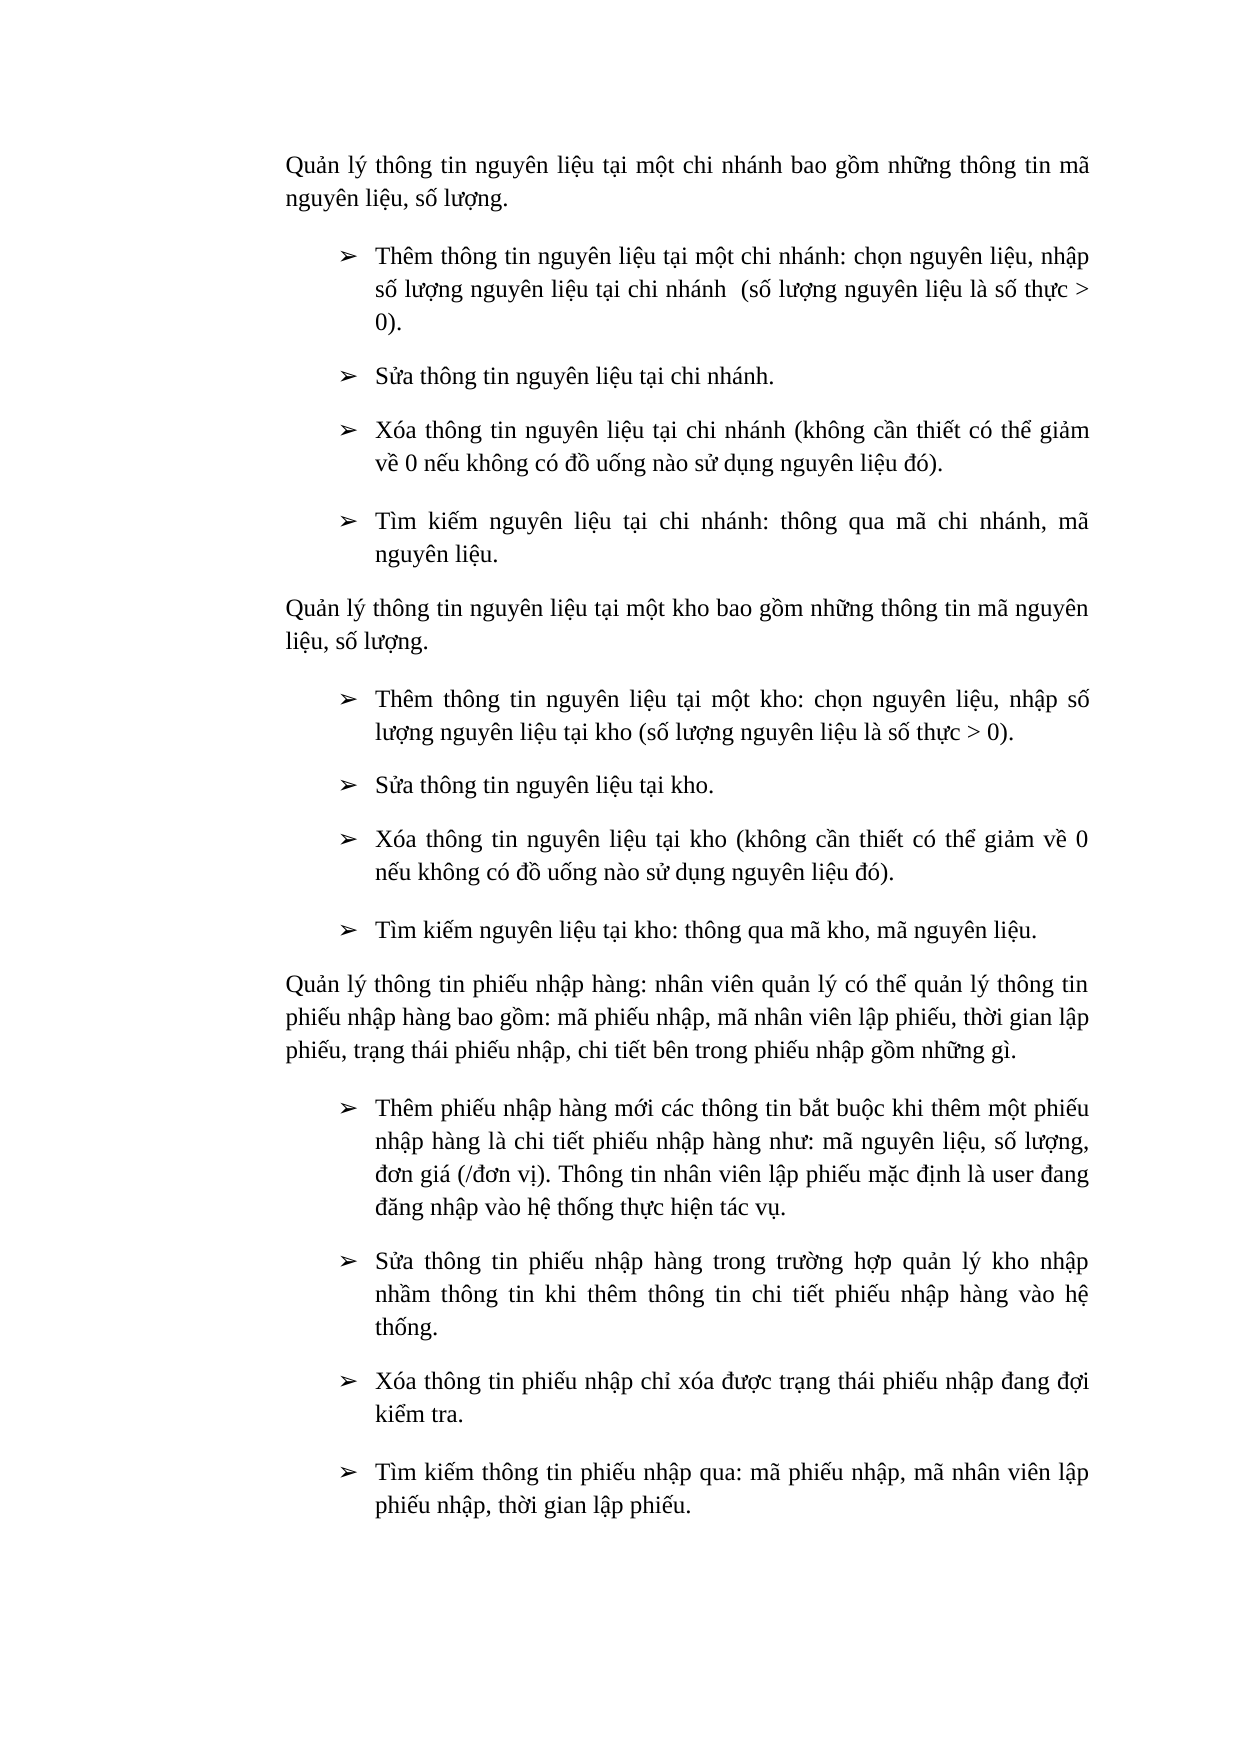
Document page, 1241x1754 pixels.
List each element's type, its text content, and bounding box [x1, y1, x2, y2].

list Thêm phiếu nhập hàng mới các thông tin bắt buộc khi thêm một phiếu nhập hàng là chi tiết phiếu nhập hàng như: mã nguyên liệu, số lượng, đơn giá (/đơn vị). Thông tin nhân viên lập phiếu mặc định là user đang đăng nhập vào hệ thống thực hiện tác vụ. [337, 1093, 1090, 1221]
text Quản lý thông tin phiếu nhập hàng: nhân viên quản lý có thể quản lý thông tin phiếu nhập hàng bao gồm: mã phiếu nhập, mã nhân viên lập phiếu, thời gian lập phiếu, trạng thái phiếu nhập, chi tiết bên trong phiếu nhập gồm những gì. [285, 969, 1090, 1064]
text Quản lý thông tin nguyên liệu tại một chi nhánh bao gồm những thông tin mã nguyên liệu, số lượng. [285, 150, 1090, 212]
list Sửa thông tin phiếu nhập hàng trong trường hợp quản lý kho nhập nhầm thông tin khi thêm thông tin chi tiết phiếu nhập hàng vào hệ thống. [337, 1246, 1090, 1341]
list Xóa thông tin phiếu nhập chỉ xóa được trạng thái phiếu nhập đang đợi kiểm tra. [337, 1366, 1090, 1428]
list Thêm thông tin nguyên liệu tại một kho: chọn nguyên liệu, nhập số lượng nguyên liệu tại kho (số lượng nguyên liệu là số thực > 0). [337, 684, 1090, 746]
list Tìm kiếm thông tin phiếu nhập qua: mã phiếu nhập, mã nhân viên lập phiếu nhập, thời gian lập phiếu. [337, 1457, 1090, 1519]
list Xóa thông tin nguyên liệu tại kho (không cần thiết có thể giảm về 0 nếu không có đồ uống nào sử dụng nguyên liệu đó). [337, 824, 1090, 886]
list Sửa thông tin nguyên liệu tại kho. [337, 771, 1090, 799]
list Tìm kiếm nguyên liệu tại kho: thông qua mã kho, mã nguyên liệu. [337, 916, 1090, 944]
text Quản lý thông tin nguyên liệu tại một kho bao gồm những thông tin mã nguyên liệu, số lượng. [285, 593, 1090, 654]
list Sửa thông tin nguyên liệu tại chi nhánh. [337, 361, 1090, 390]
list Thêm thông tin nguyên liệu tại một chi nhánh: chọn nguyên liệu, nhập số lượng nguyên liệu tại chi nhánh (số lượng nguyên liệu là số thực > 0). [337, 241, 1090, 336]
list Xóa thông tin nguyên liệu tại chi nhánh (không cần thiết có thể giảm về 0 nếu không có đồ uống nào sử dụng nguyên liệu đó). [337, 415, 1090, 477]
list Tìm kiếm nguyên liệu tại chi nhánh: thông qua mã chi nhánh, mã nguyên liệu. [337, 506, 1090, 568]
